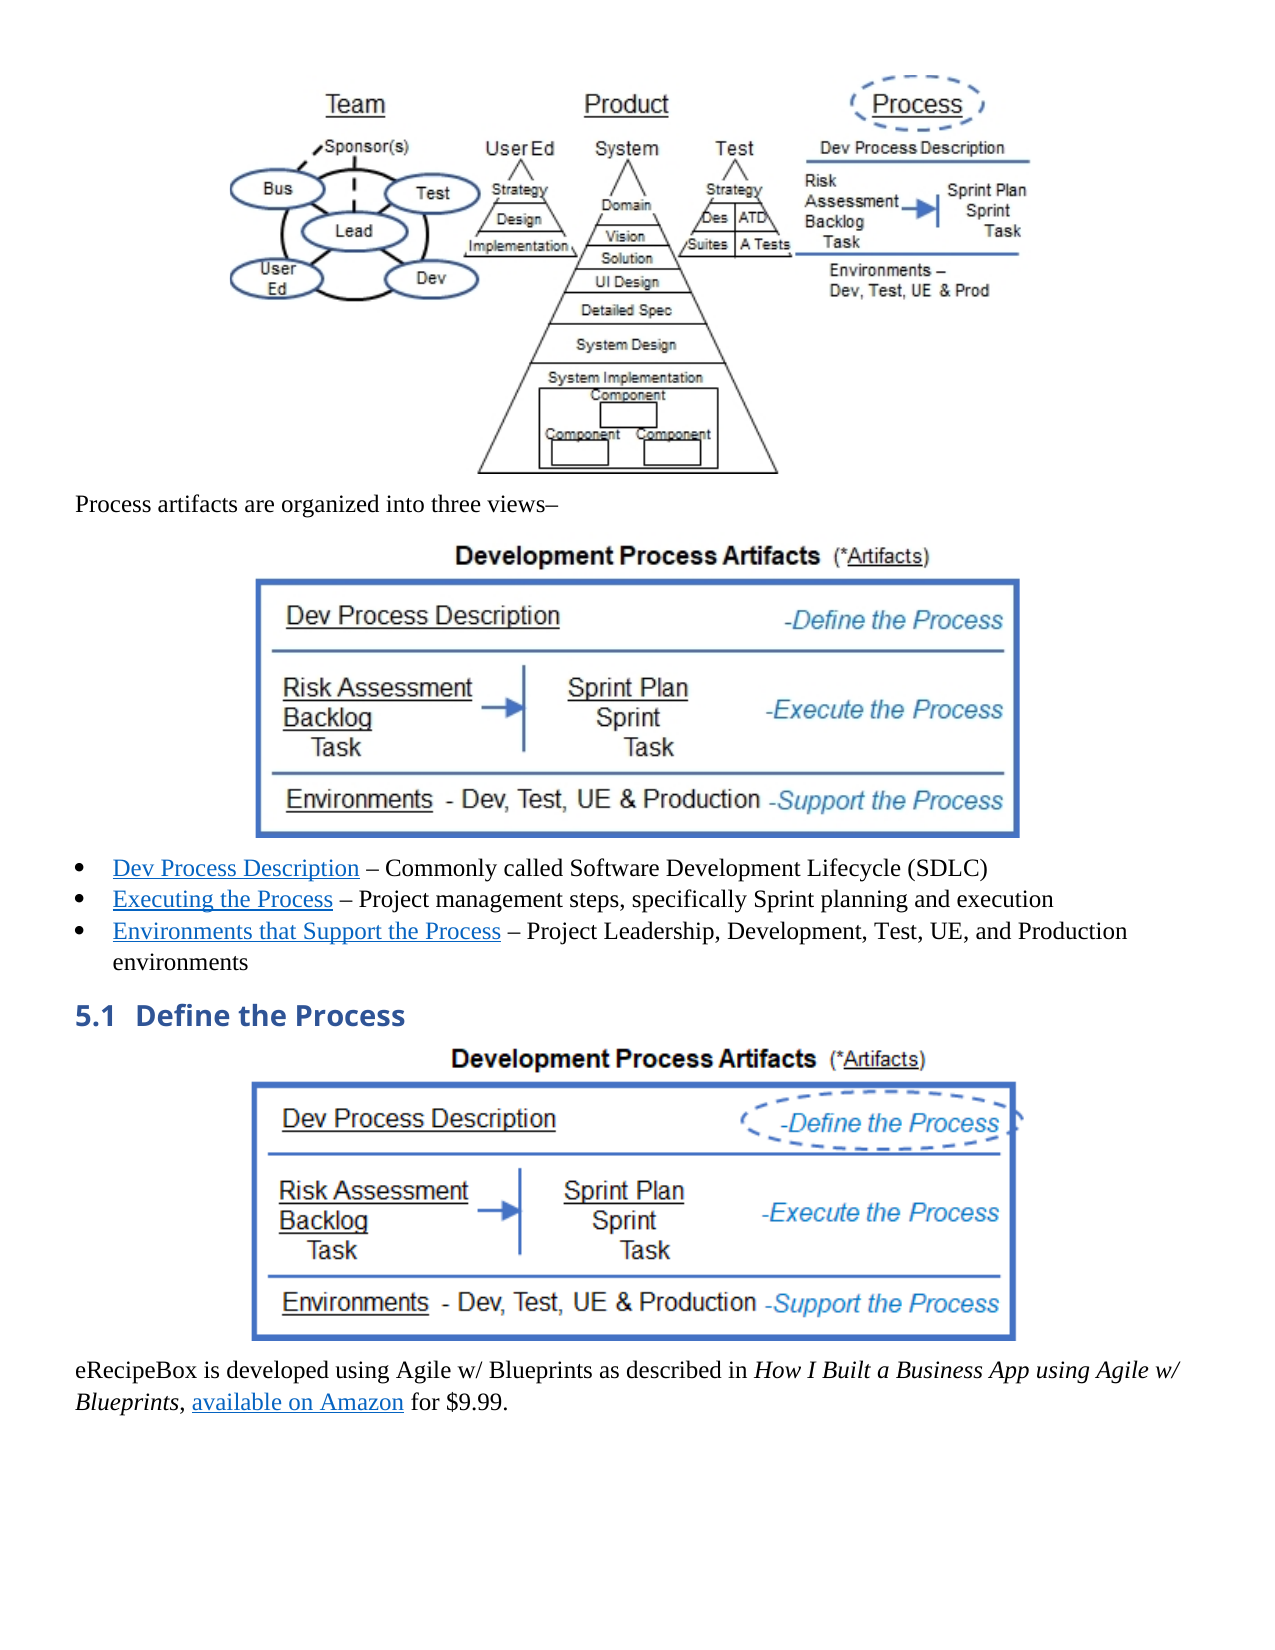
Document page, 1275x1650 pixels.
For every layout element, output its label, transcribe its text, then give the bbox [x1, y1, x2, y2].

list Environments that Support the Process – Project Leadership, Development, Test, UE, and Production environments [75, 916, 1200, 976]
subtitle Define the Process [75, 996, 1200, 1035]
list Dev Process Description – Commonly called Software Development Lifecycle (SDLC) [75, 853, 1200, 882]
text eRecipeBox is developed using Agile w/ Blueprints as described in How I Built a Business App using Agile w/ Blueprints, available on Amazon for $9.99. [75, 1355, 1200, 1416]
picture [255, 532, 1020, 838]
list Executing the Process – Project management steps, specifically Sprint planning and execution [75, 884, 1200, 913]
picture [251, 1035, 1024, 1341]
text Process artifacts are organized into three views– [75, 489, 1200, 517]
picture [229, 75, 1046, 474]
